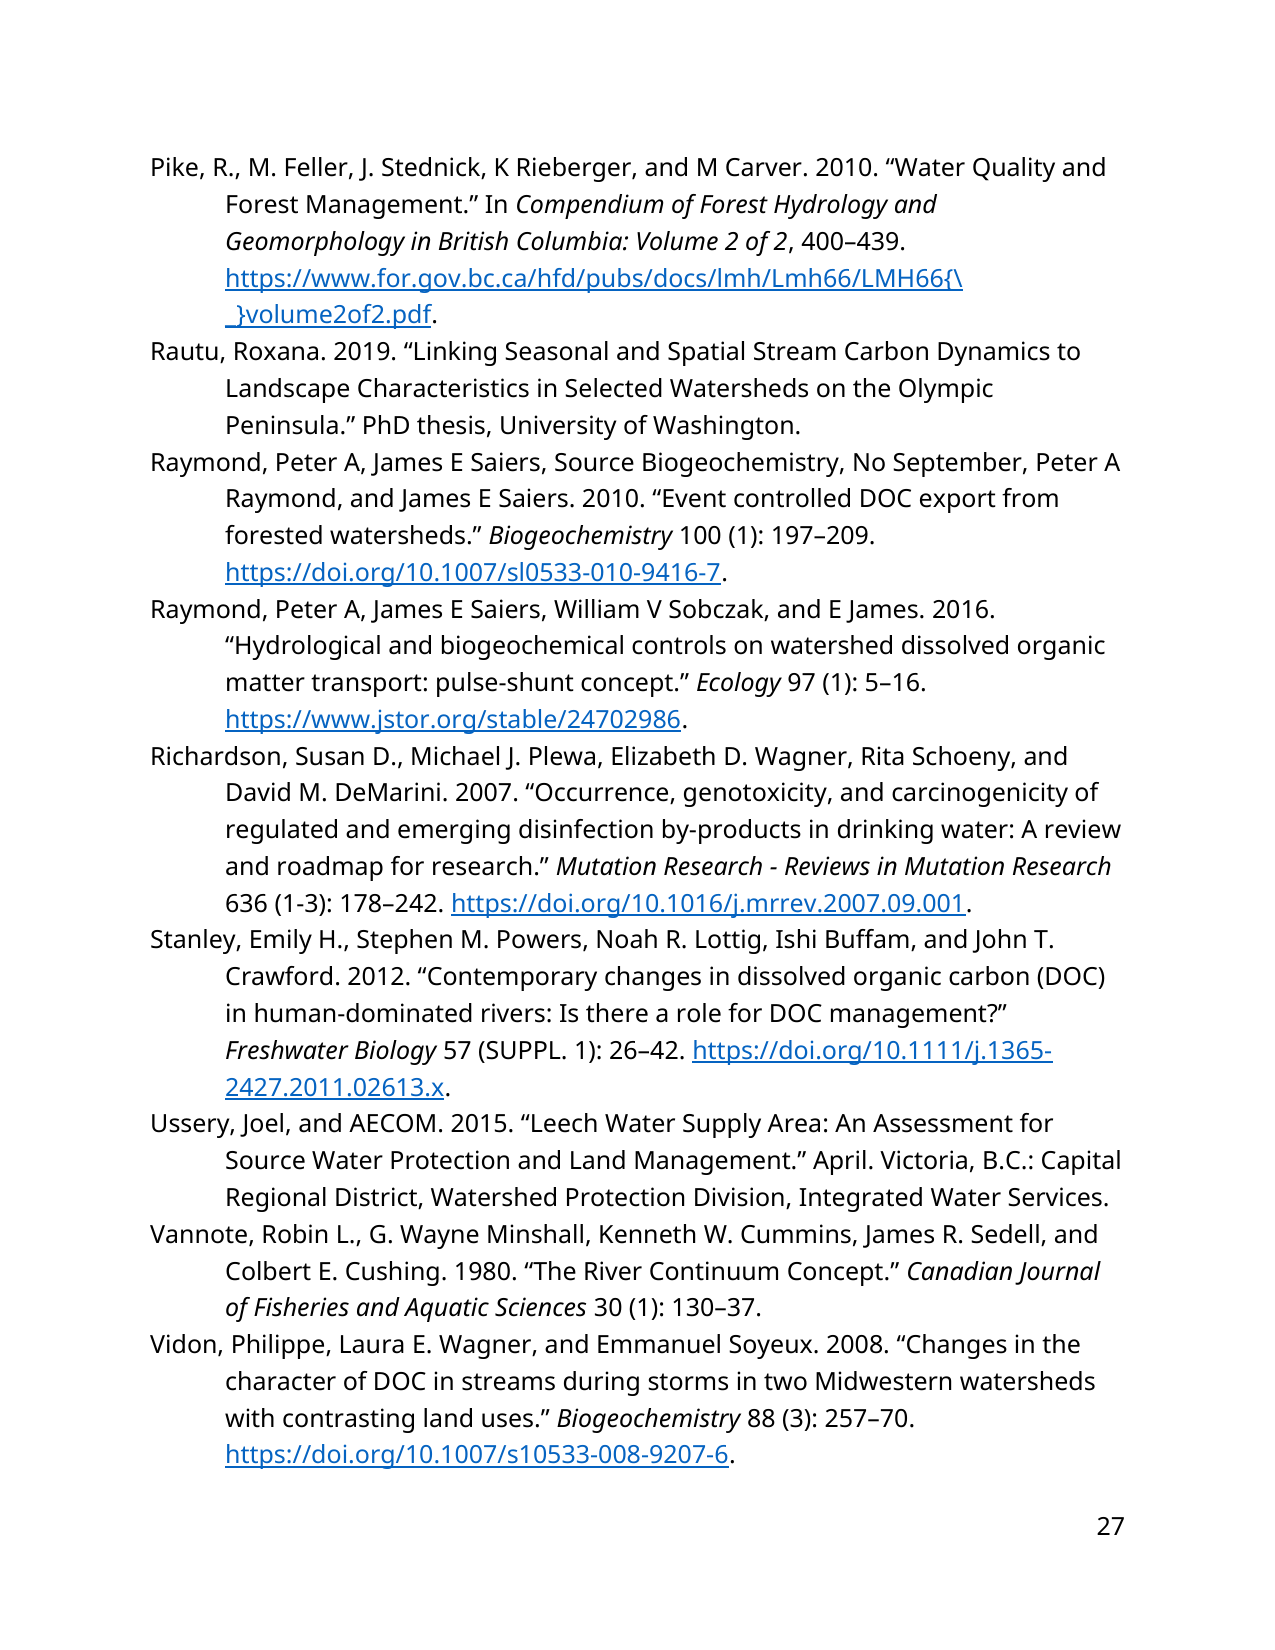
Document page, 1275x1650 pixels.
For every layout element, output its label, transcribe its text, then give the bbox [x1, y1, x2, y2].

text Raymond, Peter A, James E Saiers, William V Sobczak, and E James. 2016. “Hydrological and biogeochemical controls on watershed dissolved organic matter transport: pulse-shunt concept.” Ecology 97 (1): 5–16. https://www.jstor.org/stable/24702986. [150, 591, 1125, 736]
text Vidon, Philippe, Laura E. Wagner, and Emmanuel Soyeux. 2008. “Changes in the character of DOC in streams during storms in two Midwestern watersheds with contrasting land uses.” Biogeochemistry 88 (3): 257–70. https://doi.org/10.1007/s10533-008-9207-6. [150, 1327, 1125, 1471]
text Raymond, Peter A, James E Saiers, Source Biogeochemistry, No September, Peter A Raymond, and James E Saiers. 2010. “Event controlled DOC export from forested watersheds.” Biogeochemistry 100 (1): 197–209. https://doi.org/10.1007/sl0533-010-9416-7. [150, 444, 1125, 588]
text Richardson, Susan D., Michael J. Plewa, Elizabeth D. Wagner, Rita Schoeny, and David M. DeMarini. 2007. “Occurrence, genotoxicity, and carcinogenicity of regulated and emerging disinfection by-products in drinking water: A review and roadmap for research.” Mutation Research - Reviews in Mutation Research 636 (1-3): 178–242. https://doi.org/10.1016/j.mrrev.2007.09.001. [150, 738, 1125, 919]
text Rautu, Roxana. 2019. “Linking Seasonal and Spatial Stream Carbon Dynamics to Landscape Characteristics in Selected Watersheds on the Olympic Peninsula.” PhD thesis, University of Washington. [150, 334, 1125, 441]
text Vannote, Robin L., G. Wayne Minshall, Kenneth W. Cummins, James R. Sedell, and Colbert E. Cushing. 1980. “The River Continuum Concept.” Canadian Journal of Fisheries and Aquatic Sciences 30 (1): 130–37. [150, 1216, 1125, 1324]
text Stanley, Emily H., Stephen M. Powers, Noah R. Lottig, Ishi Buffam, and John T. Crawford. 2012. “Contemporary changes in dissolved organic carbon (DOC) in human-dominated rivers: Is there a role for DOC management?” Freshwater Biology 57 (SUPPL. 1): 26–42. https://doi.org/10.1111/j.1365-2427.2011.02613.x. [150, 922, 1125, 1103]
text Ussery, Joel, and AECOM. 2015. “Leech Water Supply Area: An Assessment for Source Water Protection and Land Management.” April. Victoria, B.C.: Capital Regional District, Watershed Protection Division, Integrated Water Services. [150, 1106, 1125, 1214]
text Pike, R., M. Feller, J. Stednick, K Rieberger, and M Carver. 2010. “Water Quality and Forest Management.” In Compendium of Forest Hydrology and Geomorphology in British Columbia: Volume 2 of 2, 400–439. https://www.for.gov.bc.ca/hfd/pubs/docs/lmh/Lmh66/LMH66{\_}volume2of2.pdf. [150, 150, 1125, 331]
